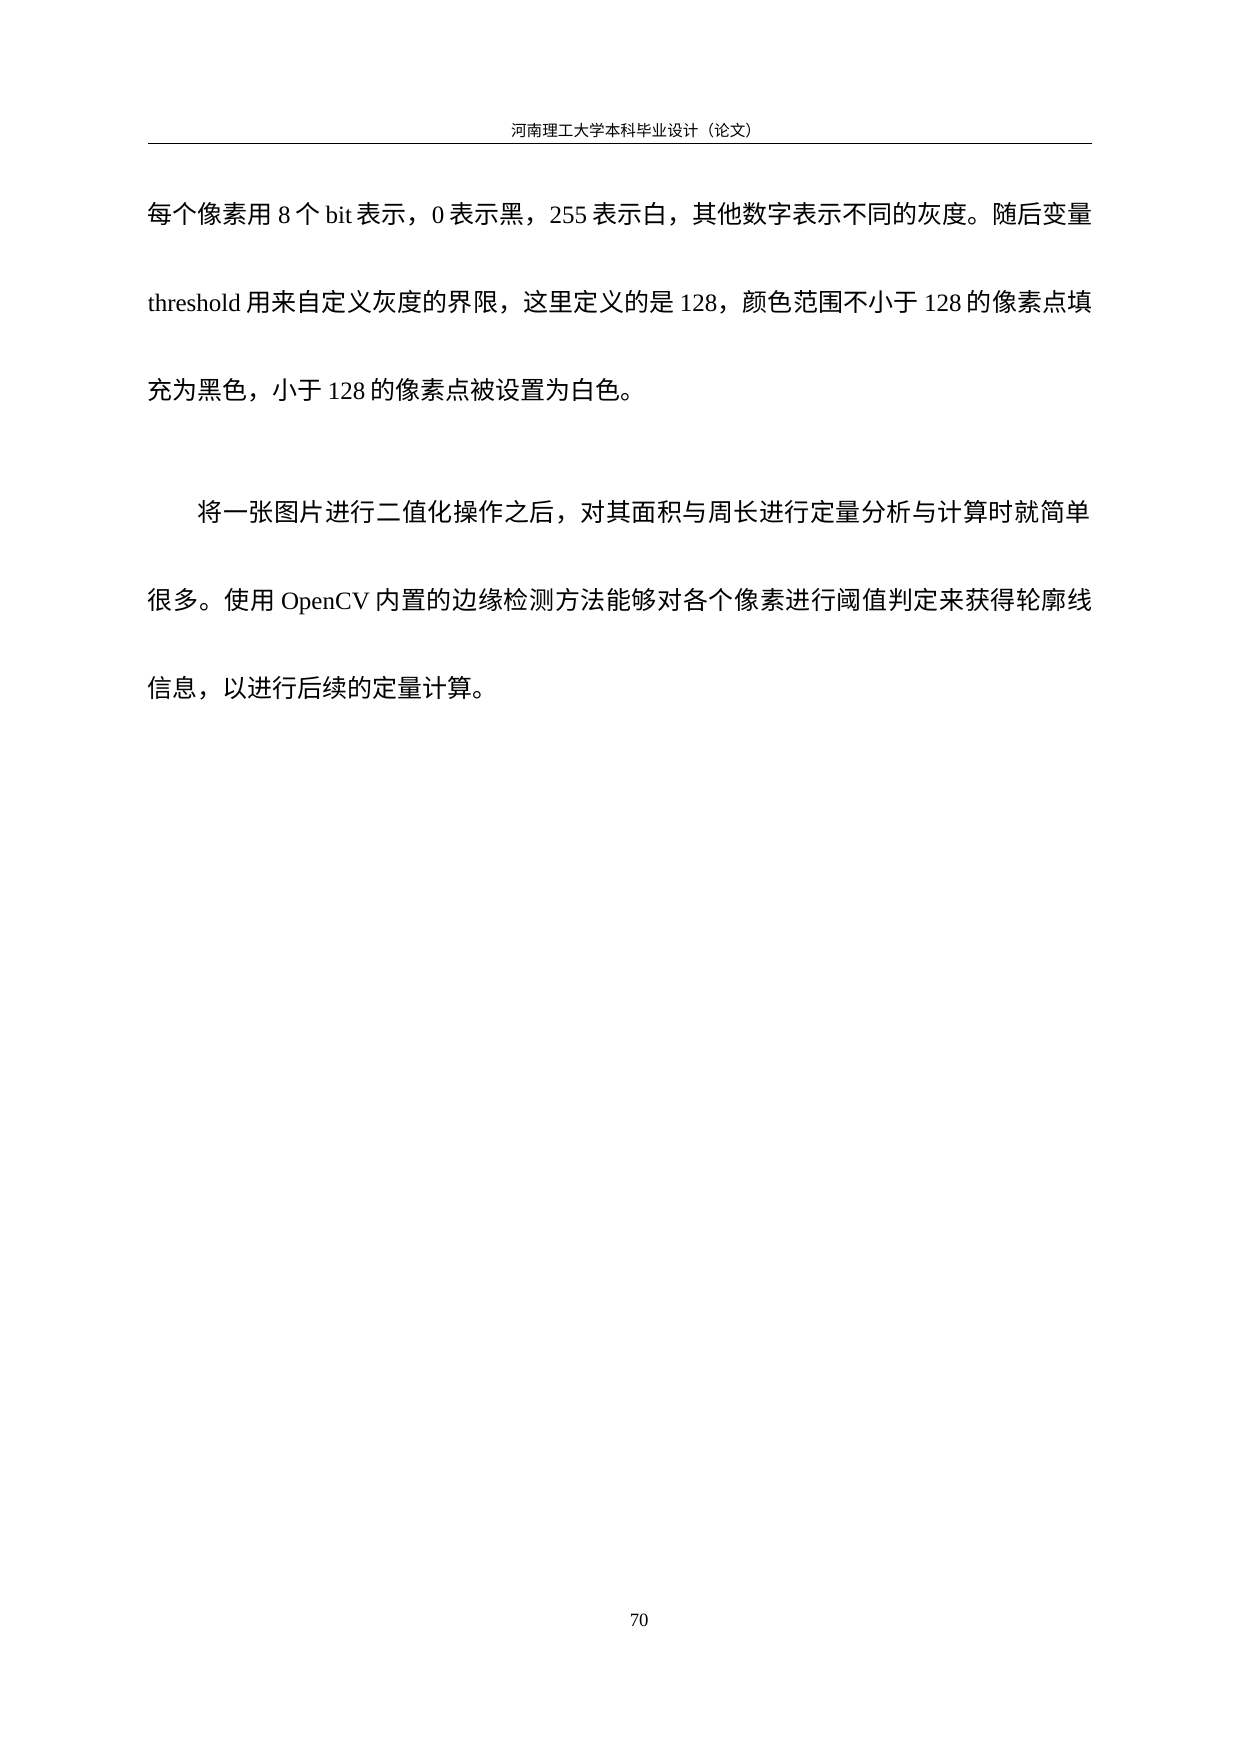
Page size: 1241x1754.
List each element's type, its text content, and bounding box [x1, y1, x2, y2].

text 将一张图片进行二值化操作之后，对其面积与周长进行定量分析与计算时就简单很多。使用OpenCV内置的边缘检测方法能够对各个像素进行阈值判定来获得轮廓线信息，以进行后续的定量计算。 [148, 476, 1092, 721]
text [148, 178, 1092, 423]
